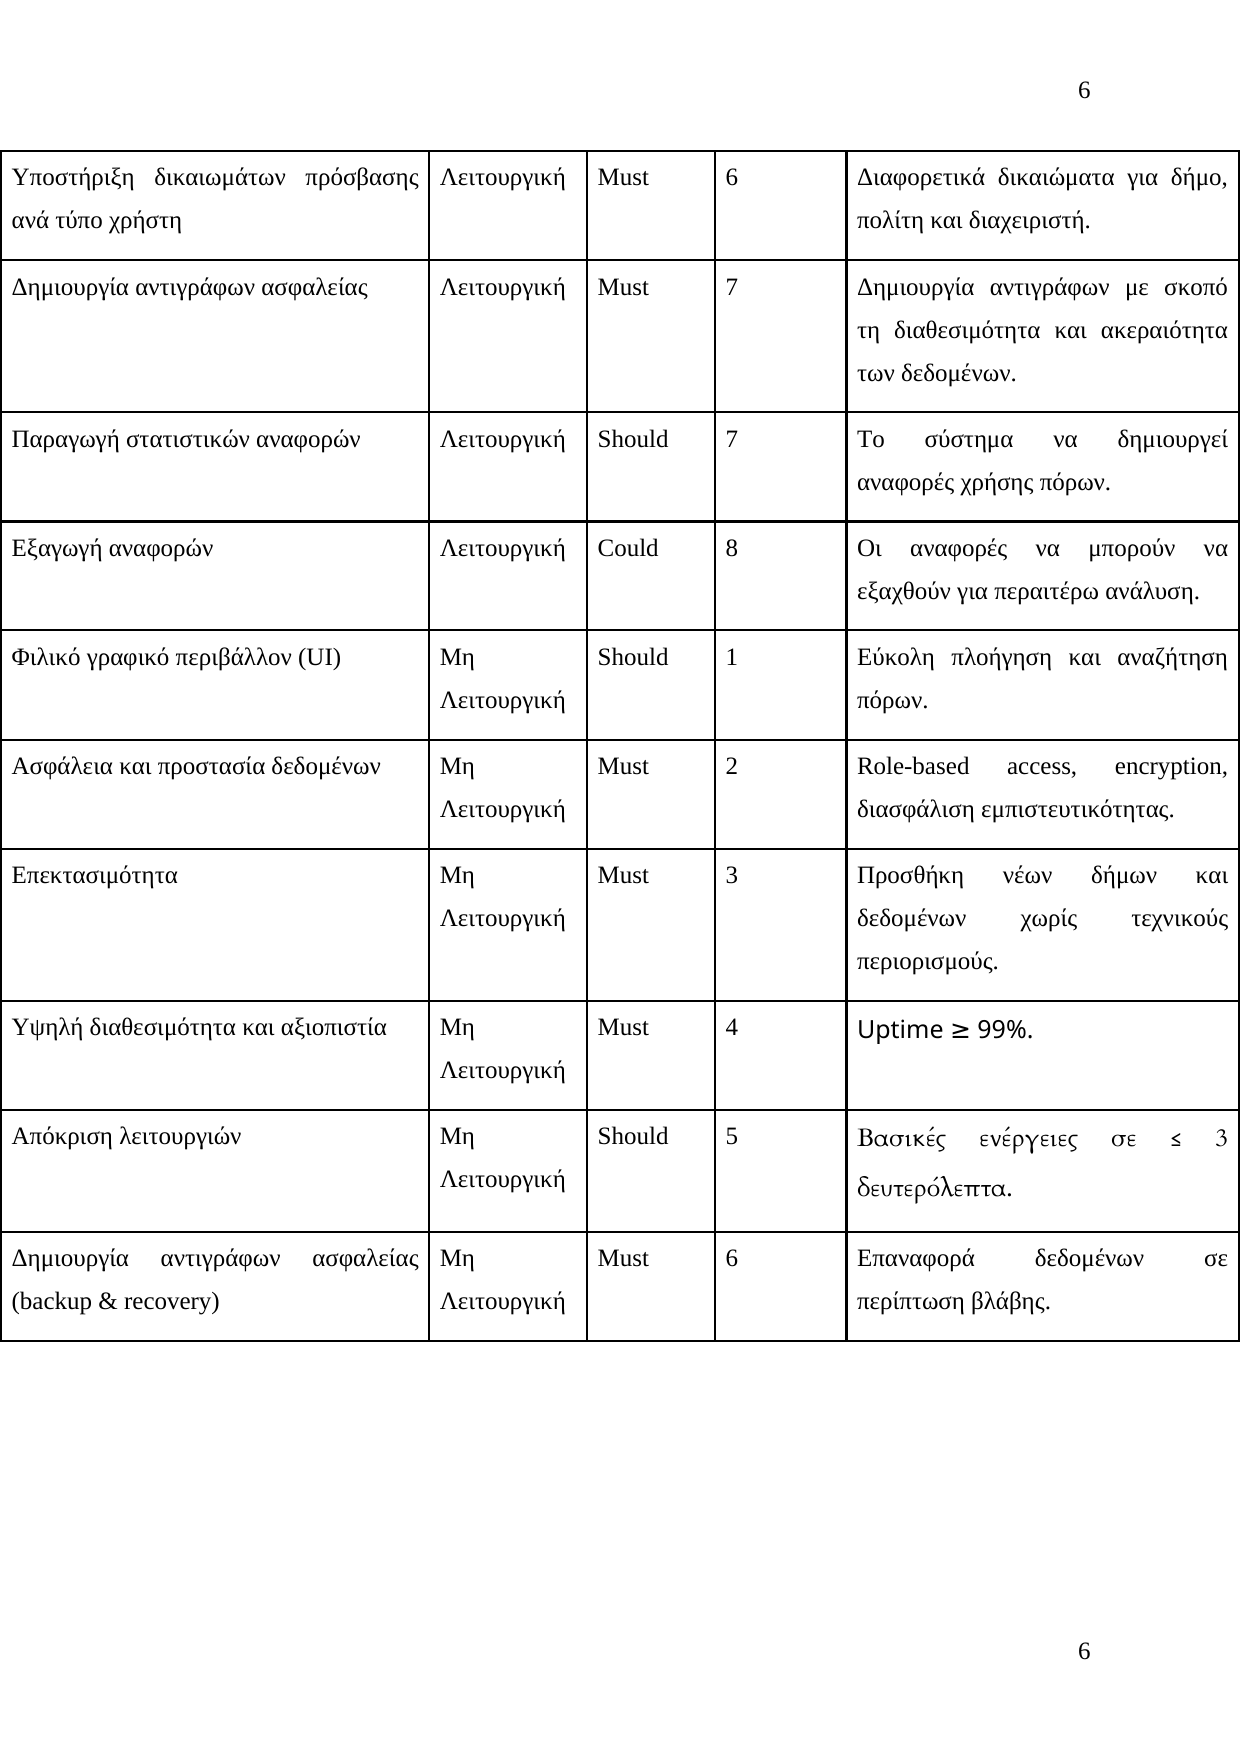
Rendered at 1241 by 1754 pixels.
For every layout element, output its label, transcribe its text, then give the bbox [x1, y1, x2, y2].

table_cell Should [588, 631, 714, 738]
table_cell Μη Λειτουργική [430, 741, 586, 847]
table_cell Μη Λειτουργική [430, 850, 586, 1000]
table_cell Must [588, 741, 714, 847]
table_cell Should [588, 413, 714, 520]
table_cell Must [588, 152, 714, 259]
table_cell Should [588, 1111, 714, 1231]
table_cell Βασικές ενέργειες σε ≤ 3 δευτερόλεπτα. [848, 1111, 1238, 1231]
table_cell 5 [716, 1111, 845, 1231]
table_cell Οι αναφορές να μπορούν να εξαχθούν για περαιτέρω ανάλυση. [848, 523, 1238, 629]
table_cell Μη Λειτουργική [430, 631, 586, 738]
table_cell Λειτουργική [430, 523, 586, 629]
table_cell 4 [716, 1002, 845, 1109]
table_cell Δημιουργία αντιγράφων με σκοπό τη διαθεσιμότητα και ακεραιότητα των δεδομένων. [848, 261, 1238, 411]
table_cell Εύκολη πλοήγηση και αναζήτηση πόρων. [848, 631, 1238, 738]
table_cell 1 [716, 631, 845, 738]
table_cell Επαναφορά δεδομένων σε περίπτωση βλάβης. [848, 1233, 1238, 1339]
table_cell Απόκριση λειτουργιών [2, 1111, 428, 1231]
table_cell Μη Λειτουργική [430, 1233, 586, 1339]
table_cell 7 [716, 261, 845, 411]
table_cell Role-based access, encryption, διασφάλιση εμπιστευτικότητας. [848, 741, 1238, 847]
table_cell Must [588, 850, 714, 1000]
table_cell Must [588, 261, 714, 411]
table_cell Φιλικό γραφικό περιβάλλον (UI) [2, 631, 428, 738]
table_cell Λειτουργική [430, 152, 586, 259]
table_cell 6 [716, 152, 845, 259]
table_cell Could [588, 523, 714, 629]
table_cell Must [588, 1002, 714, 1109]
table_cell Λειτουργική [430, 261, 586, 411]
table_cell 2 [716, 741, 845, 847]
table_cell Υψηλή διαθεσιμότητα και αξιοπιστία [2, 1002, 428, 1109]
table_cell 8 [716, 523, 845, 629]
table_cell Υποστήριξη δικαιωμάτων πρόσβασης ανά τύπο χρήστη [2, 152, 428, 259]
table_cell Το σύστημα να δημιουργεί αναφορές χρήσης πόρων. [848, 413, 1238, 520]
table_cell Δημιουργία αντιγράφων ασφαλείας [2, 261, 428, 411]
table_cell Λειτουργική [430, 413, 586, 520]
table_cell 6 [716, 1233, 845, 1339]
table_cell Ασφάλεια και προστασία δεδομένων [2, 741, 428, 847]
table_cell Must [588, 1233, 714, 1339]
table_cell Δημιουργία αντιγράφων ασφαλείας (backup & recovery) [2, 1233, 428, 1339]
table_cell Εξαγωγή αναφορών [2, 523, 428, 629]
table_cell Μη Λειτουργική [430, 1111, 586, 1231]
table_cell Μη Λειτουργική [430, 1002, 586, 1109]
table_cell 3 [716, 850, 845, 1000]
table_cell Επεκτασιμότητα [2, 850, 428, 1000]
table_cell 7 [716, 413, 845, 520]
table_cell Προσθήκη νέων δήμων και δεδομένων χωρίς τεχνικούς περιορισμούς. [848, 850, 1238, 1000]
table_cell Παραγωγή στατιστικών αναφορών [2, 413, 428, 520]
table_cell Διαφορετικά δικαιώματα για δήμο, πολίτη και διαχειριστή. [848, 152, 1238, 259]
table_cell Uptime ≥ 99%. [848, 1002, 1238, 1109]
